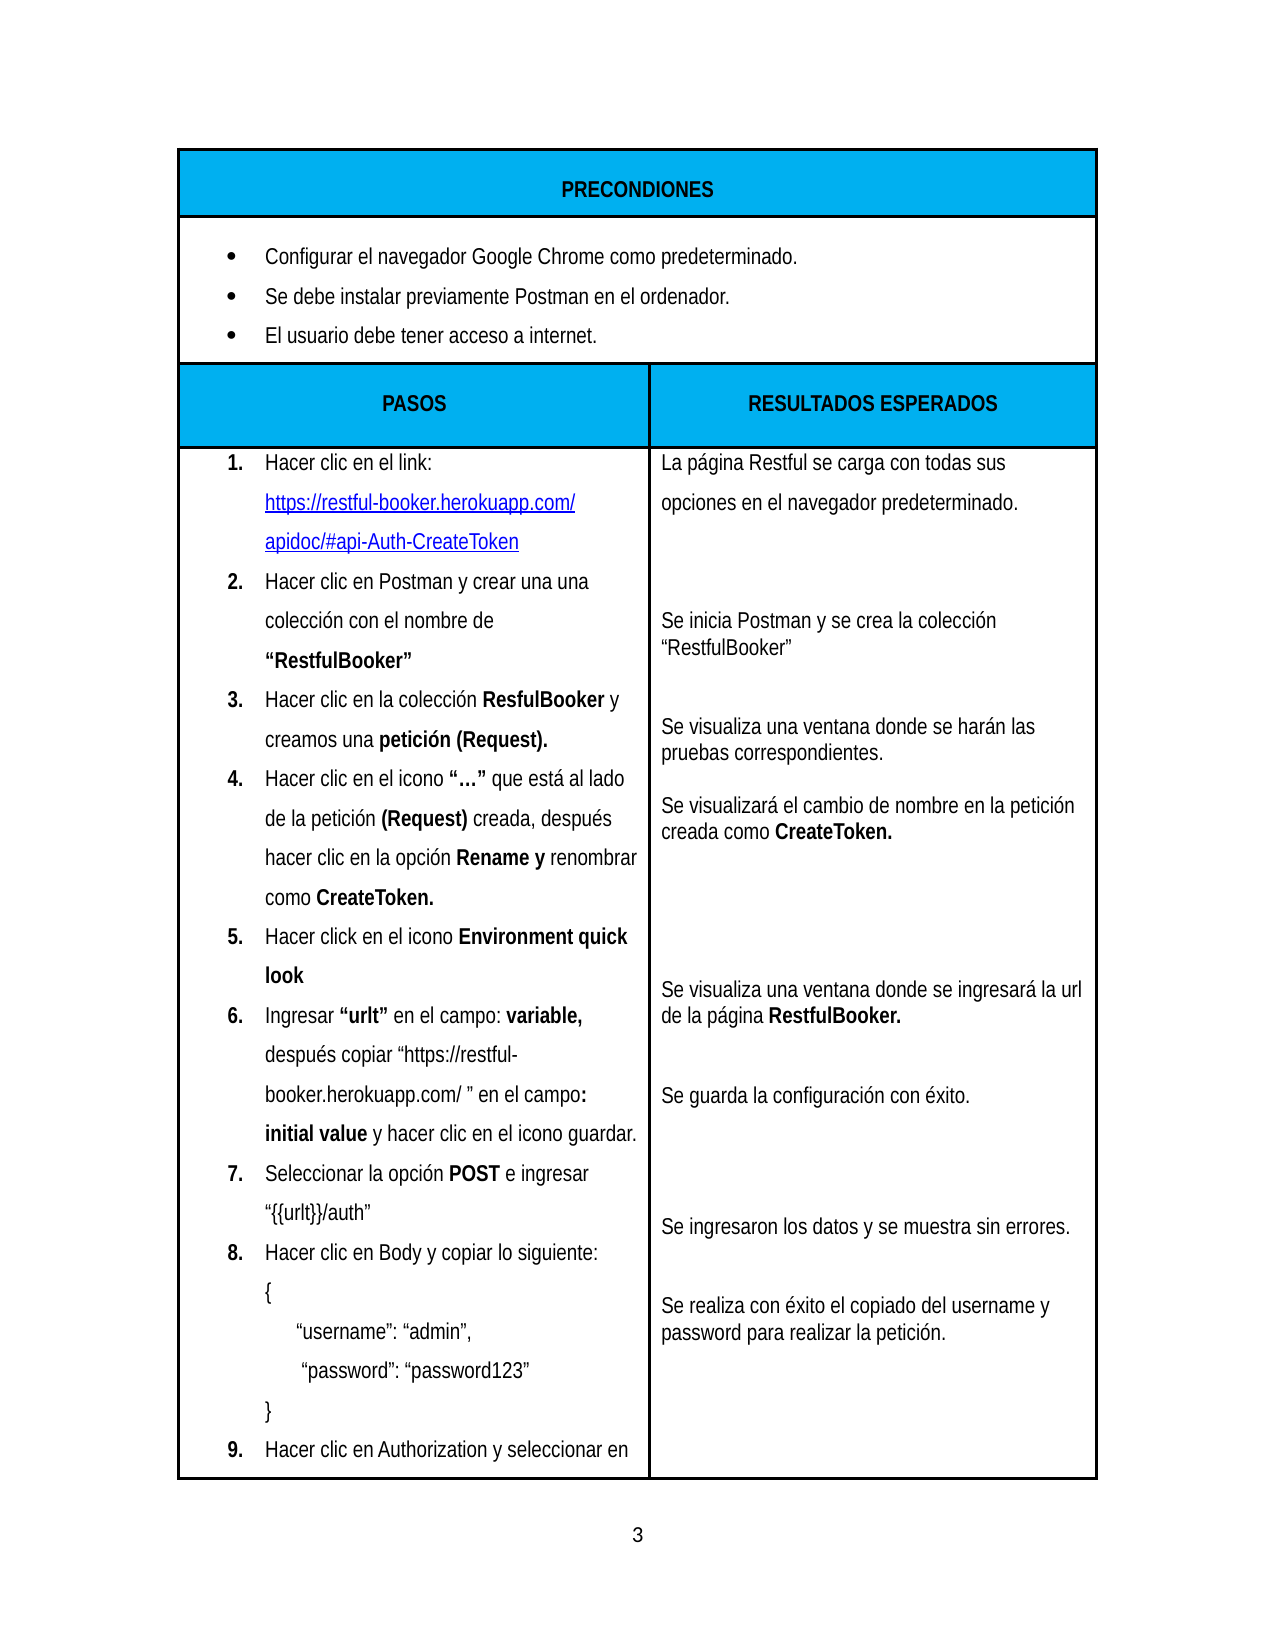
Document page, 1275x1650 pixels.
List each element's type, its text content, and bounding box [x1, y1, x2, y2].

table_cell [651, 449, 1095, 1477]
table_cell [180, 449, 648, 1477]
table_cell Configurar el navegador Google Chrome como predeterminado. Se debe instalar previamente Postman en el ordenador. El usuario debe tener acceso a internet. [180, 218, 1095, 362]
table_cell PRECONDIONES [180, 151, 1095, 215]
table_cell RESULTADOS ESPERADOS [651, 365, 1095, 446]
table_cell PASOS [180, 365, 648, 446]
